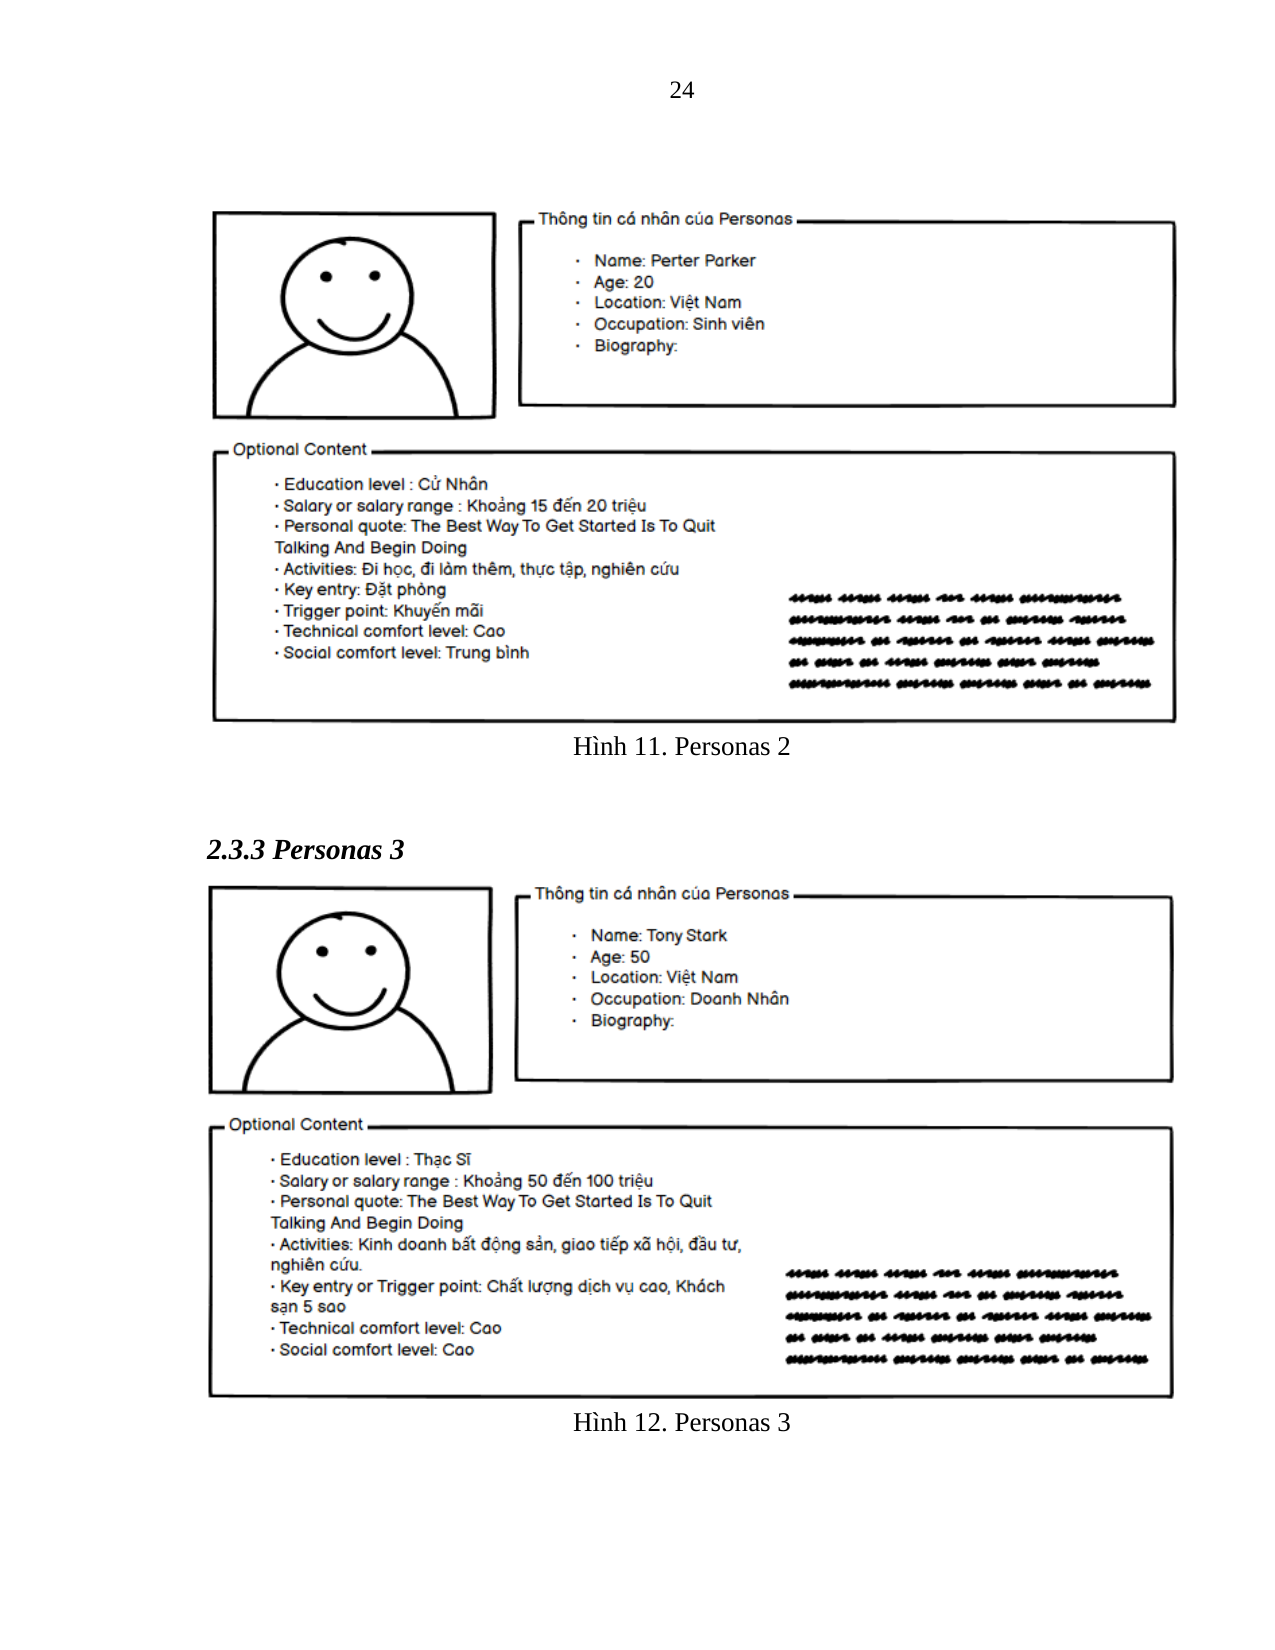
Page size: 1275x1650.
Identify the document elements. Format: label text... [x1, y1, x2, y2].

picture [206, 206, 1182, 730]
picture [206, 882, 1182, 1407]
text 2.3.3 Personas 3 [207, 832, 1157, 866]
